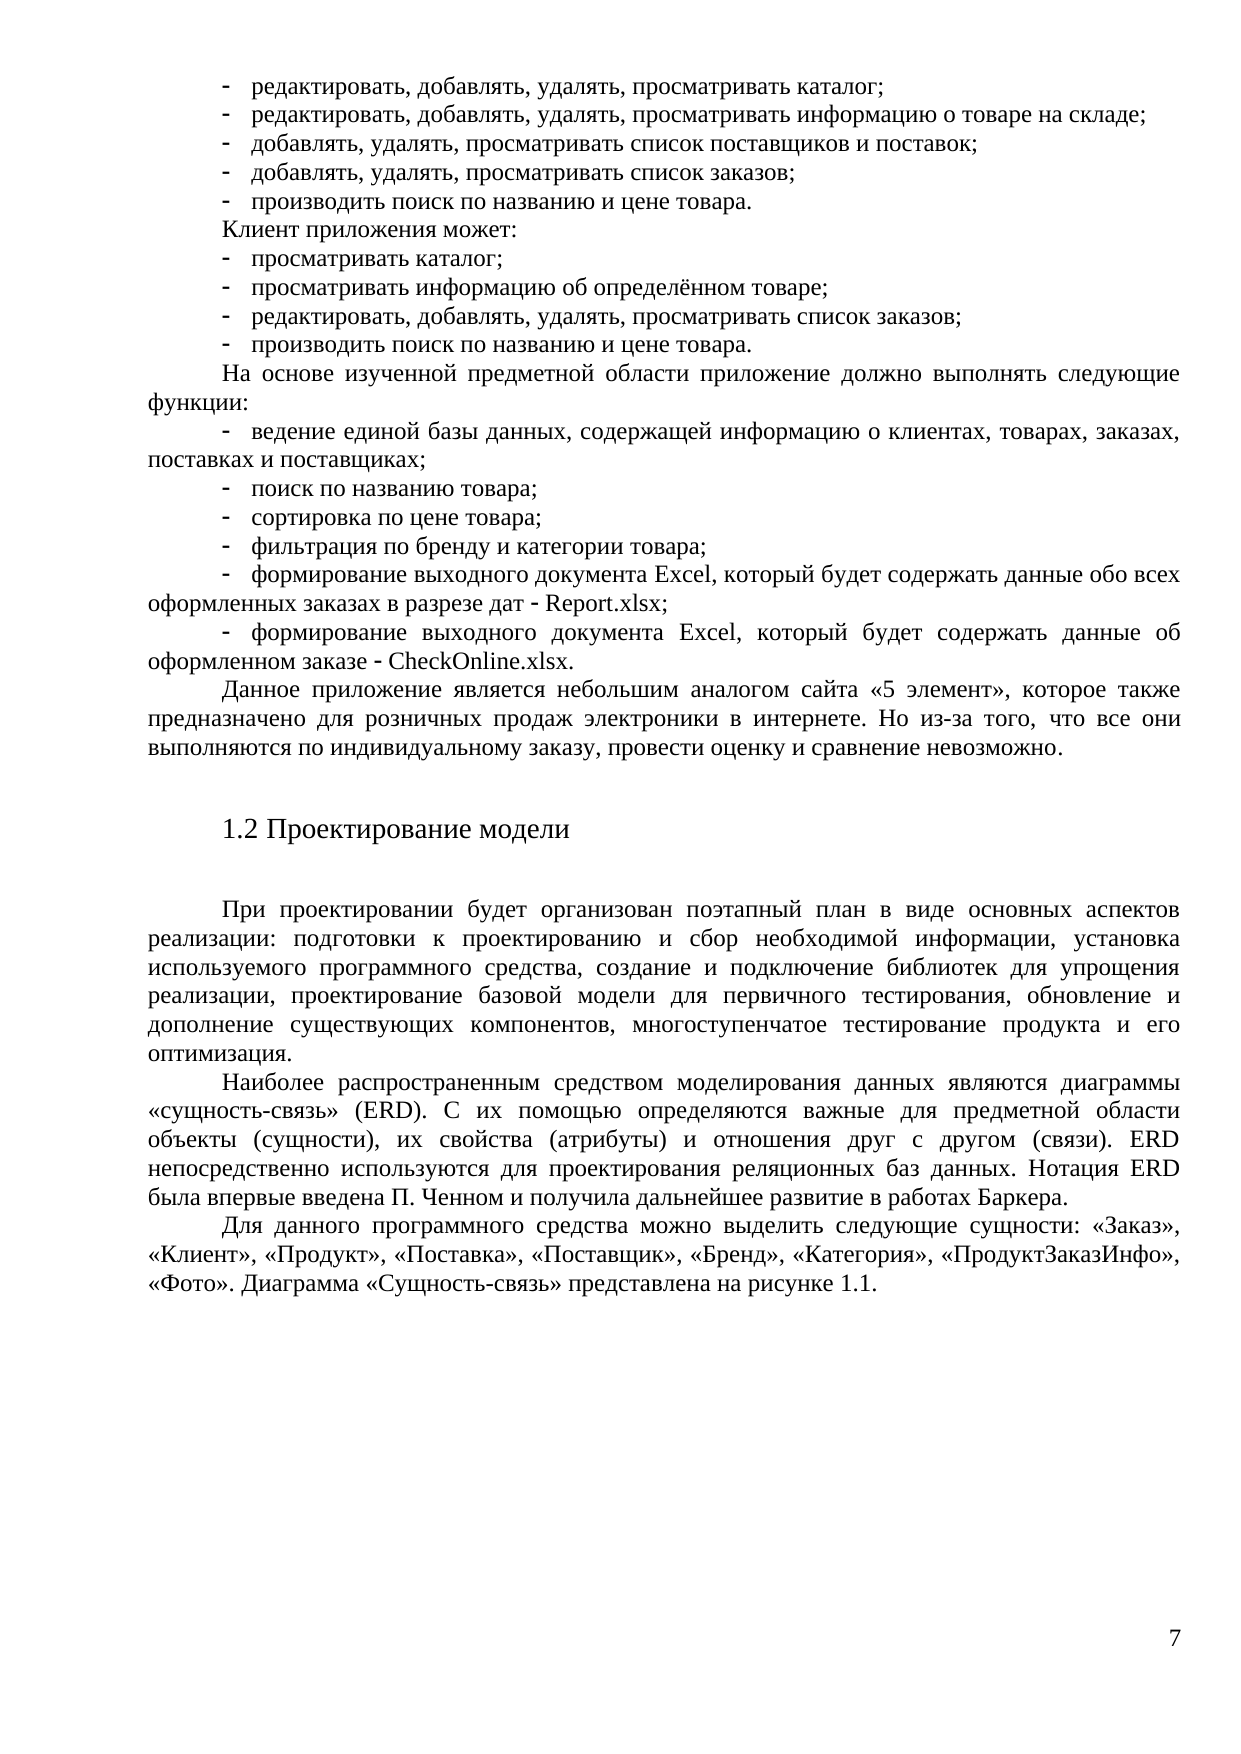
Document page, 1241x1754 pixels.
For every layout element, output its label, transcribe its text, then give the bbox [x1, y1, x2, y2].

list Проектирование модели [222, 811, 1181, 844]
list производить поиск по названию и цене товара. [148, 329, 1181, 358]
list формирование выходного документа Excel, который будет содержать данные об оформленном заказе CheckOnline.xlsx. [148, 617, 1181, 674]
list редактировать, добавлять, удалять, просматривать каталог; [148, 71, 1181, 99]
list производить поиск по названию и цене товара. [148, 186, 1181, 214]
text Наиболее распространенным средством моделирования данных являются диаграммы «сущность-связь» (ERD). С их помощью определяются важные для предметной области объекты (сущности), их свойства (атрибуты) и отношения друг с другом (связи). ERD непосредственно используются для проектирования реляционных баз данных. Нотация ERD была впервые введена П. Ченном и получила дальнейшее развитие в работах Баркера. [148, 1067, 1181, 1211]
list Для данного программного средства можно выделить следующие сущности: «Заказ», «Клиент», «Продукт», «Поставка», «Поставщик», «Бренд», «Категория», «ПродуктЗаказИнфо», «Фото». Диаграмма «Сущность-связь» представлена на рисунке 1.1. [148, 1211, 1181, 1297]
list поиск по названию товара; [148, 473, 1181, 502]
text Клиент приложения может: [148, 214, 1181, 243]
list фильтрация по бренду и категории товара; [148, 531, 1181, 559]
text На основе изученной предметной области приложение должно выполнять следующие функции: [148, 358, 1181, 416]
list формирование выходного документа Excel, который будет содержать данные обо всех оформленных заказах в разрезе дат Report.xlsx; [148, 559, 1181, 617]
list Данное приложение является небольшим аналогом сайта «5 элемент», которое также предназначено для розничных продаж электроники в интернете. Но из-за того, что все они выполняются по индивидуальному заказу, провести оценку и сравнение невозможно. [148, 703, 1181, 761]
list просматривать каталог; [148, 243, 1181, 272]
list редактировать, добавлять, удалять, просматривать информацию о товаре на складе; [148, 99, 1181, 128]
list добавлять, удалять, просматривать список поставщиков и поставок; [148, 128, 1181, 157]
list сортировка по цене товара; [148, 502, 1181, 531]
list добавлять, удалять, просматривать список заказов; [148, 157, 1181, 186]
list просматривать информацию об определённом товаре; [148, 272, 1181, 301]
text При проектировании будет организован поэтапный план в виде основных аспектов реализации: подготовки к проектированию и сбор необходимой информации, установка используемого программного средства, создание и подключение библиотек для упрощения реализации, проектирование базовой модели для первичного тестирования, обновление и дополнение существующих компонентов, многоступенчатое тестирование продукта и его оптимизация. [148, 894, 1181, 1067]
list ведение единой базы данных, содержащей информацию о клиентах, товарах, заказах, поставках и поставщиках; [148, 416, 1181, 473]
list Данное приложение является небольшим аналогом сайта «5 элемент», которое также предназначено для розничных продаж электроники в интернете. Но из-за того, что все они выполняются по индивидуальному заказу, провести оценку и сравнение невозможно. [148, 674, 1181, 703]
list редактировать, добавлять, удалять, просматривать список заказов; [148, 301, 1181, 329]
